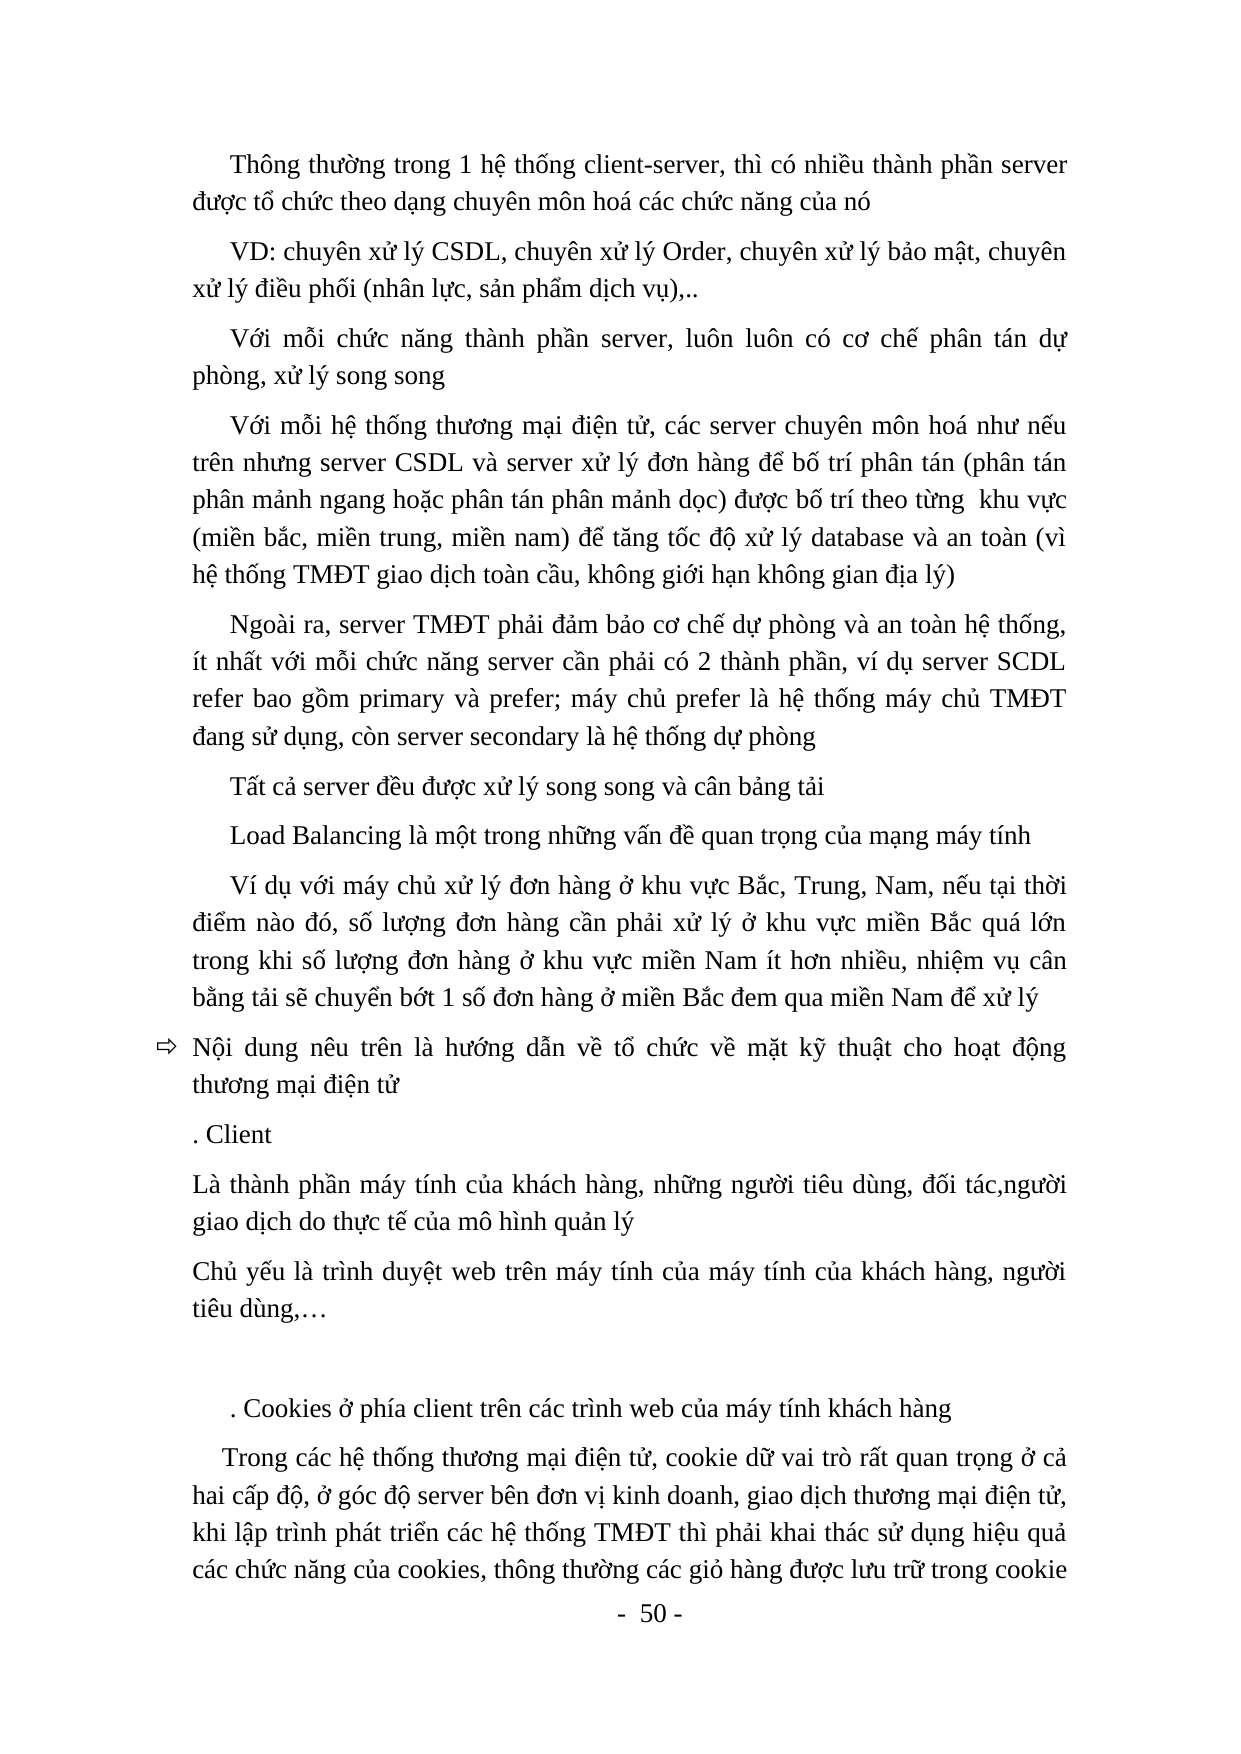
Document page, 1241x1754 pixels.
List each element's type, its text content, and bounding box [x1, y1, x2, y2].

list Load Balancing là một trong những vấn đề quan trọng của mạng máy tính [192, 819, 1068, 851]
list Tất cả server đều được xử lý song song và cân bảng tải [192, 769, 1068, 801]
list Ví dụ với máy chủ xử lý đơn hàng ở khu vực Bắc, Trung, Nam, nếu tại thời điểm nào đó, số lượng đơn hàng cần phải xử lý ở khu vực miền Bắc quá lớn trong khi số lượng đơn hàng ở khu vực miền Nam ít hơn nhiều, nhiệm vụ cân bằng tải sẽ chuyển bớt 1 số đơn hàng ở miền Bắc đem qua miền Nam để xử lý [192, 869, 1068, 1012]
list Nội dung nêu trên là hướng dẫn về tổ chức về mặt kỹ thuật cho hoạt động thương mại điện tử [154, 1031, 1068, 1099]
text . Cookies ở phía client trên các trình web của máy tính khách hàng [192, 1392, 1068, 1423]
list Ngoài ra, server TMĐT phải đảm bảo cơ chế dự phòng và an toàn hệ thống, ít nhất với mỗi chức năng server cần phải có 2 thành phần, ví dụ server SCDL refer bao gồm primary và prefer; máy chủ prefer là hệ thống máy chủ TMĐT đang sử dụng, còn server secondary là hệ thống dự phòng [192, 608, 1068, 751]
list Với mỗi chức năng thành phần server, luôn luôn có cơ chế phân tán dự phòng, xử lý song song [192, 322, 1068, 390]
list Thông thường trong 1 hệ thống client-server, thì có nhiều thành phần server được tổ chức theo dạng chuyên môn hoá các chức năng của nó [192, 148, 1068, 216]
list Với mỗi hệ thống thương mại điện tử, các server chuyên môn hoá như nếu trên nhưng server CSDL và server xử lý đơn hàng để bố trí phân tán (phân tán phân mảnh ngang hoặc phân tán phân mảnh dọc) được bố trí theo từng khu vực (miền bắc, miền trung, miền nam) để tăng tốc độ xử lý database và an toàn (vì hệ thống TMĐT giao dịch toàn cầu, không giới hạn không gian địa lý) [192, 409, 1068, 589]
list Là thành phần máy tính của khách hàng, những người tiêu dùng, đối tác,người giao dịch do thực tế của mô hình quản lý [192, 1168, 1068, 1236]
list Chủ yếu là trình duyệt web trên máy tính của máy tính của khách hàng, người tiêu dùng,… [192, 1255, 1068, 1323]
list VD: chuyên xử lý CSDL, chuyên xử lý Order, chuyên xử lý bảo mật, chuyên xử lý điều phối (nhân lực, sản phẩm dịch vụ),.. [192, 235, 1068, 303]
list . Client [192, 1118, 1068, 1149]
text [192, 1442, 1068, 1584]
